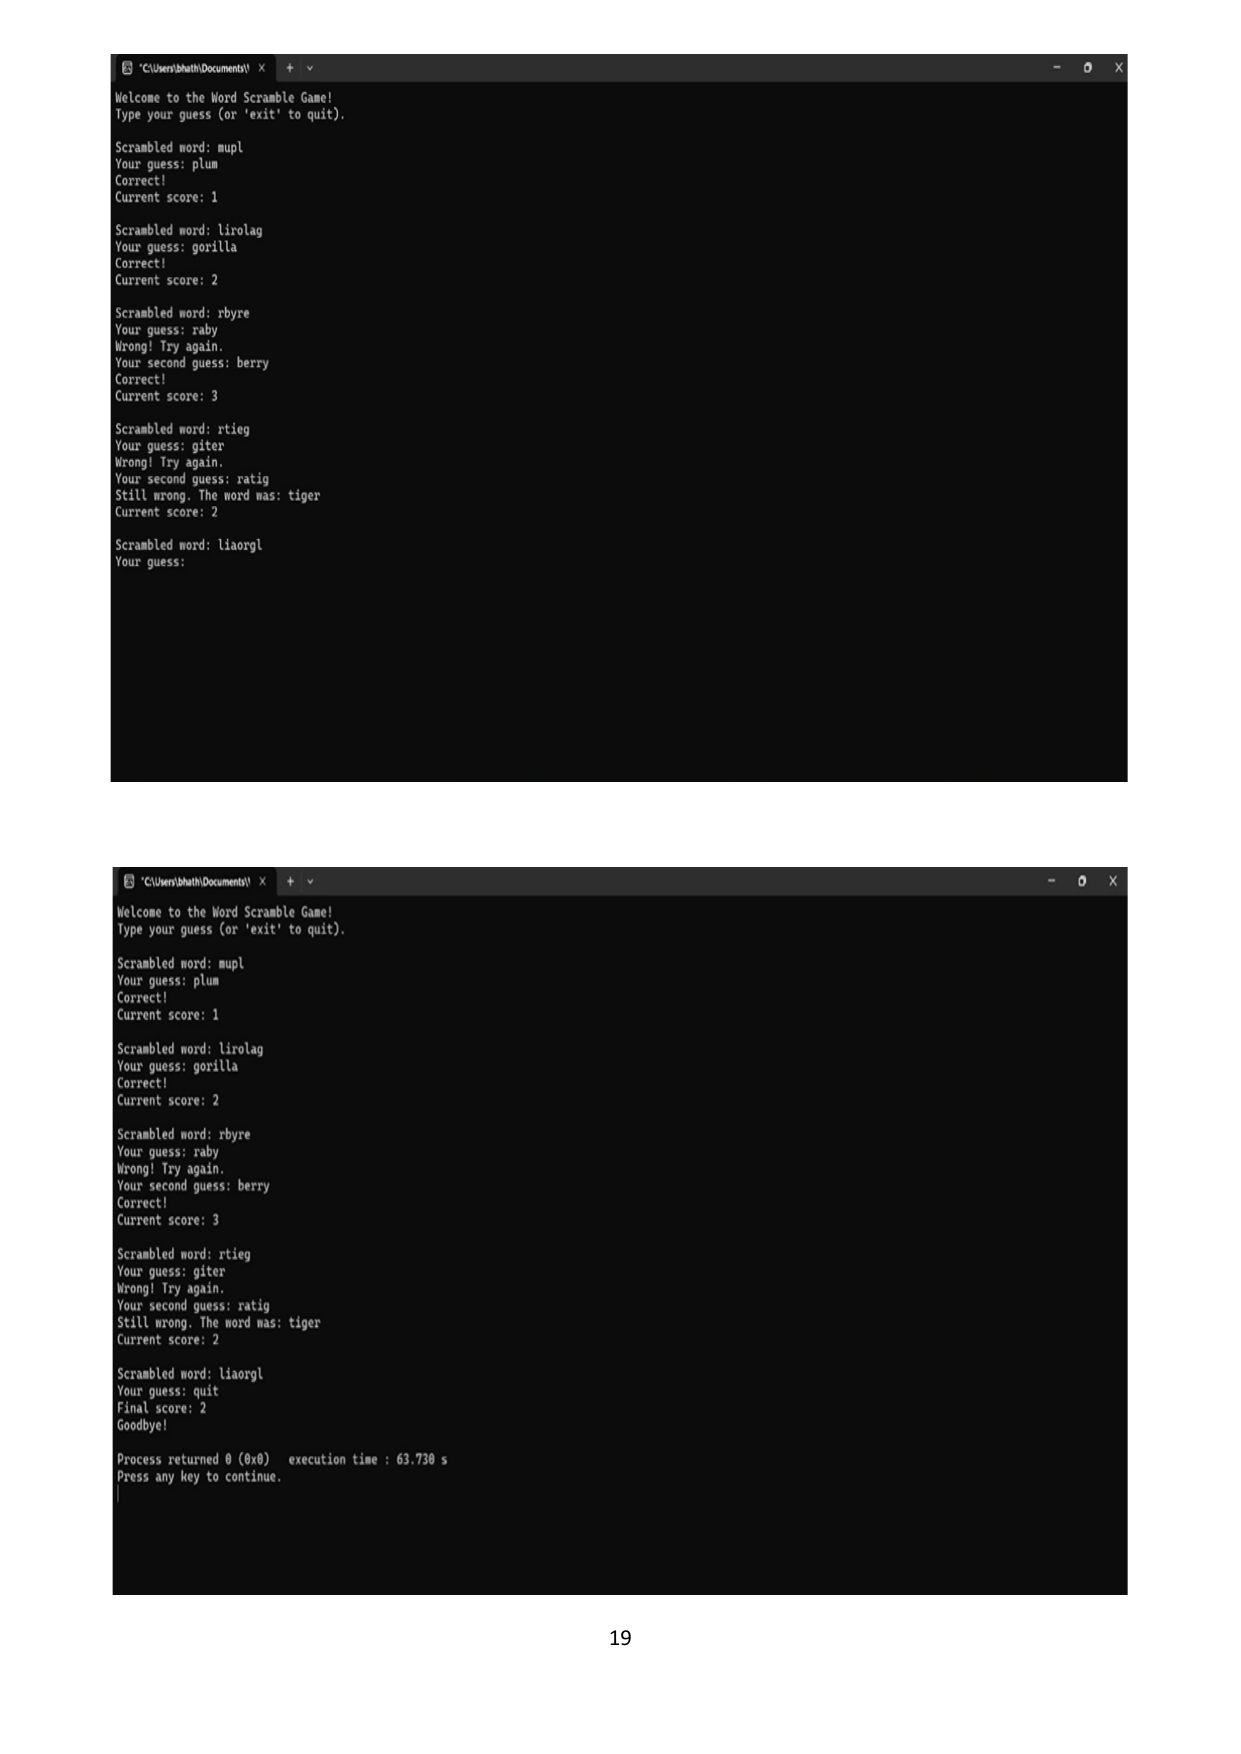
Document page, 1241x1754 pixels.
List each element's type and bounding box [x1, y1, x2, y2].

picture [112, 867, 1128, 1595]
picture [110, 54, 1128, 782]
